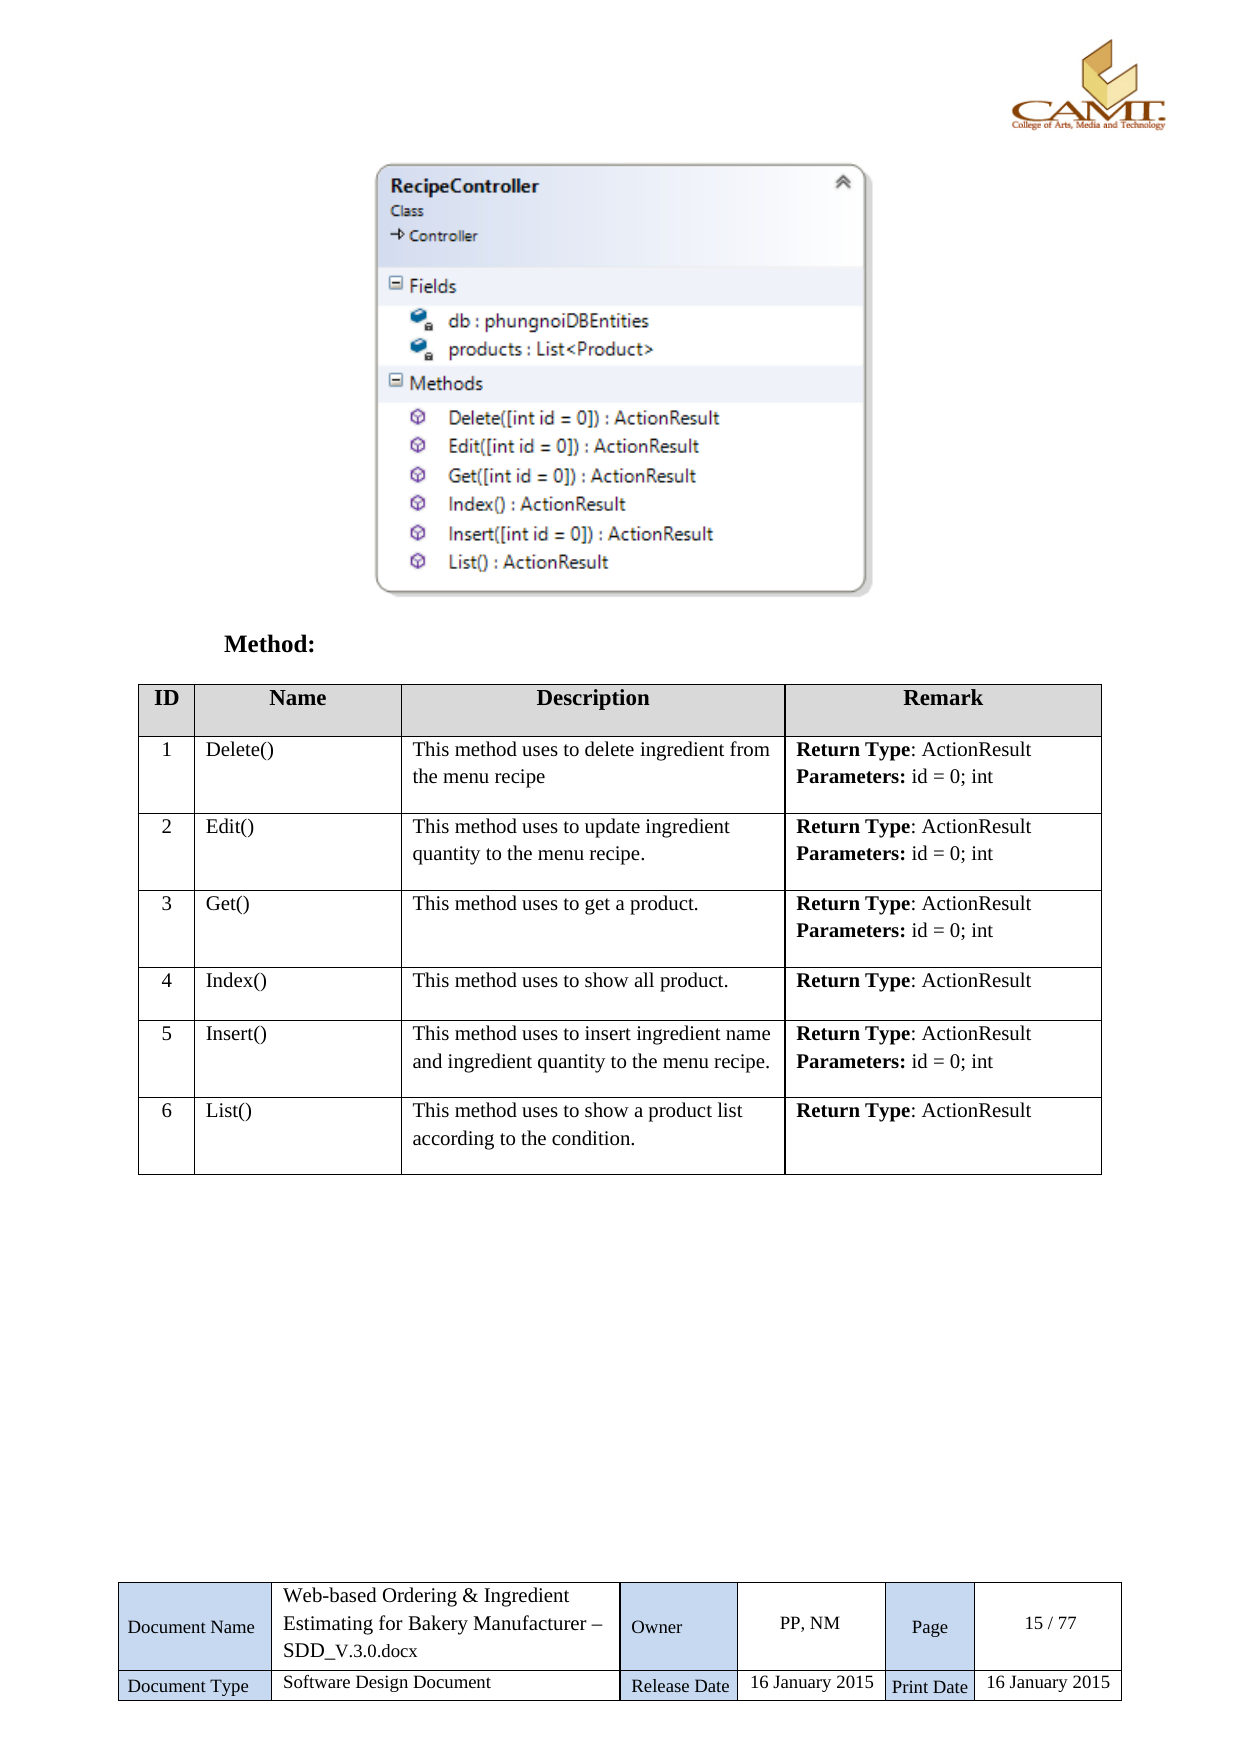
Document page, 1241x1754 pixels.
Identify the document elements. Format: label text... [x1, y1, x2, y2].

table_cell 3 [139, 891, 194, 967]
table_cell 1 [139, 737, 194, 813]
table_cell List() [195, 1098, 401, 1174]
table_cell Return Type: ActionResult Parameters: id = 0; int [786, 1021, 1101, 1097]
table_cell Delete() [195, 737, 401, 813]
picture [1003, 32, 1170, 132]
picture [361, 150, 879, 605]
table_cell Return Type: ActionResult Parameters: id = 0; int [786, 814, 1101, 890]
table_cell This method uses to delete ingredient from the menu recipe [402, 737, 784, 813]
table_cell Return Type: ActionResult [786, 1098, 1101, 1174]
table_cell Index() [195, 968, 401, 1020]
table_header Name [195, 685, 401, 736]
table_cell 6 [139, 1098, 194, 1174]
table_cell Return Type: ActionResult [786, 968, 1101, 1020]
table_cell This method uses to update ingredient quantity to the menu recipe. [402, 814, 784, 890]
table_cell Edit() [195, 814, 401, 890]
table_cell Return Type: ActionResult Parameters: id = 0; int [786, 737, 1101, 813]
table_header Description [402, 685, 784, 736]
table_cell This method uses to show all product. [402, 968, 784, 1020]
table_cell 2 [139, 814, 194, 890]
table_cell 4 [139, 968, 194, 1020]
table_cell Insert() [195, 1021, 401, 1097]
table_cell Return Type: ActionResult Parameters: id = 0; int [786, 891, 1101, 967]
table_header Remark [786, 685, 1101, 736]
table_header ID [139, 685, 194, 736]
table_cell This method uses to show a product list according to the condition. [402, 1098, 784, 1174]
table_cell This method uses to get a product. [402, 891, 784, 967]
table_cell 5 [139, 1021, 194, 1097]
table_cell This method uses to insert ingredient name and ingredient quantity to the menu recipe. [402, 1021, 784, 1097]
table_cell Get() [195, 891, 401, 967]
text Method: [150, 629, 1090, 658]
